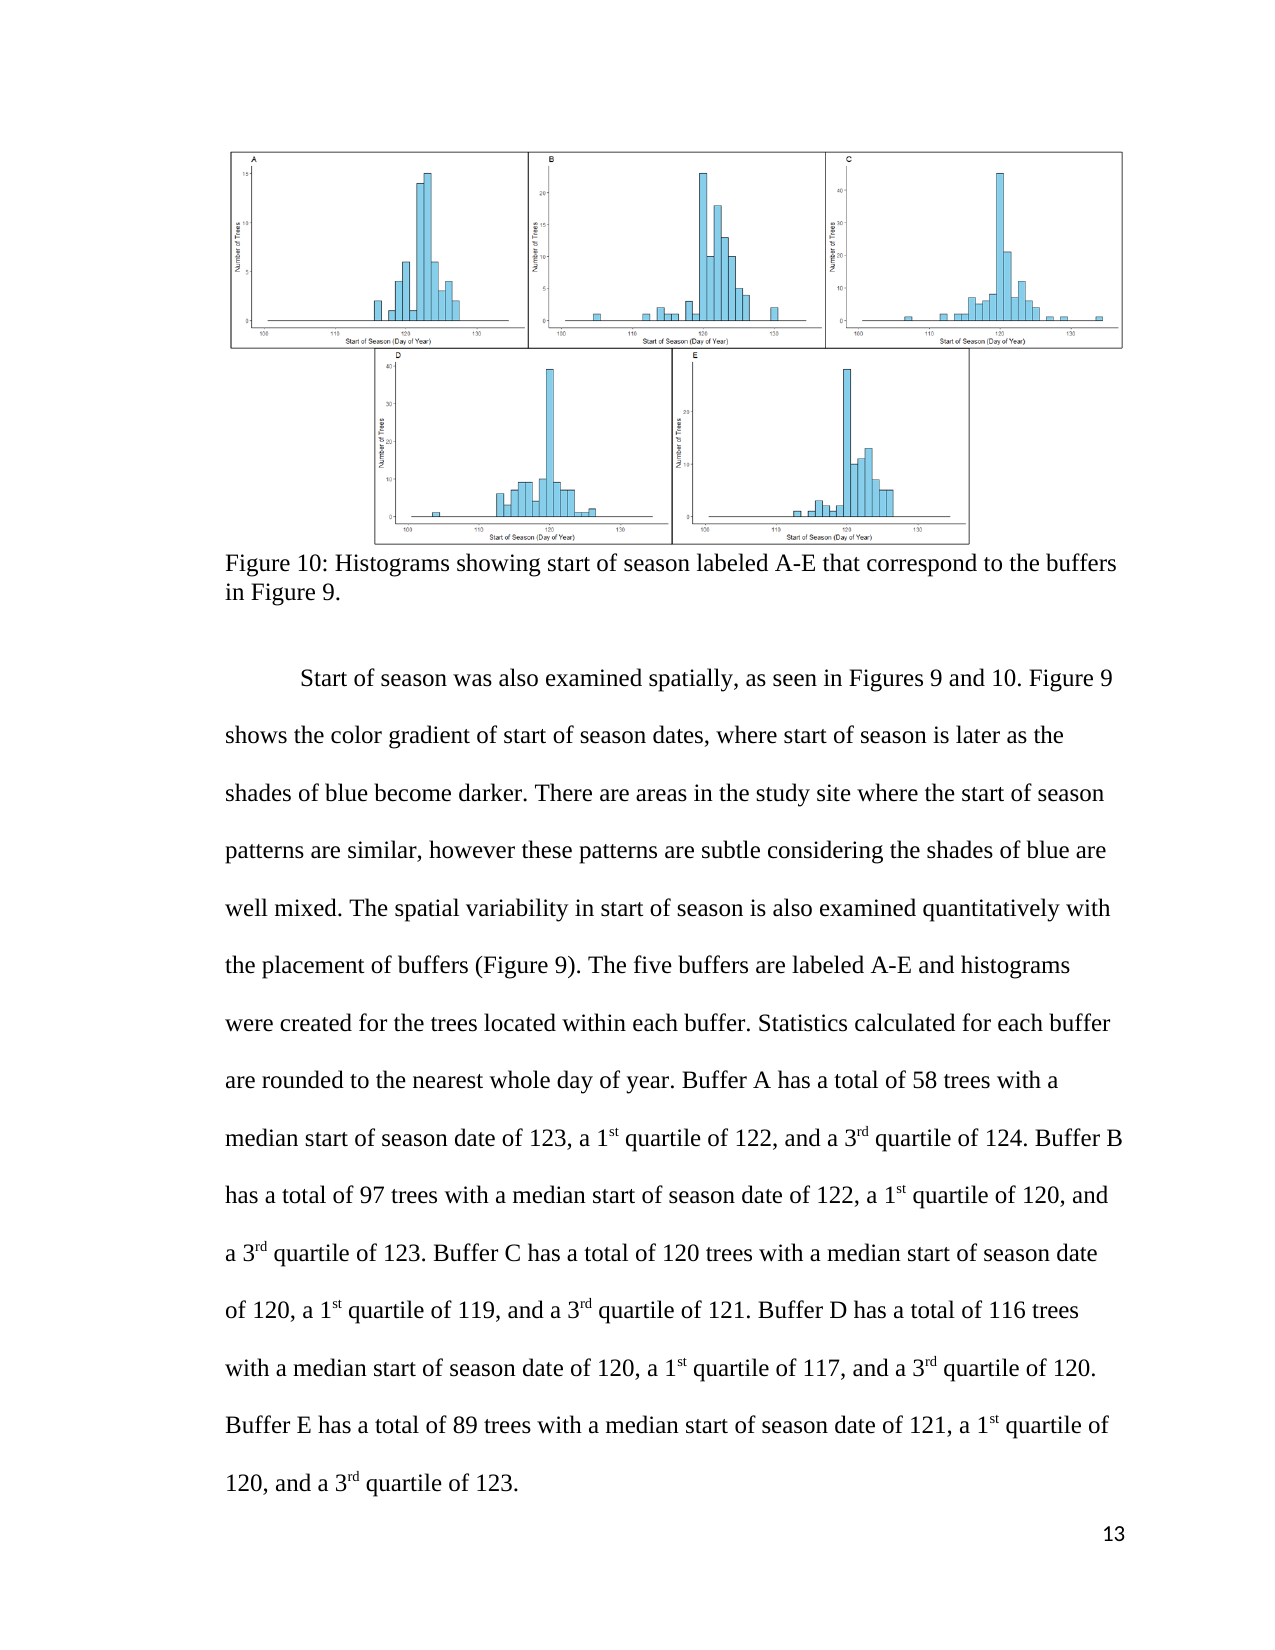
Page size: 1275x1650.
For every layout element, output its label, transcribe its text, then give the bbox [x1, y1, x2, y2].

picture [225, 150, 1125, 548]
text Figure 10: Histograms showing start of season labeled A-E that correspond to the buffers in Figure 9. [225, 548, 1125, 605]
text Start of season was also examined spatially, as seen in Figures 9 and 10. Figure 9 shows the color gradient of start of season dates, where start of season is later as the shades of blue become darker. There are areas in the study site where the start of season patterns are similar, however these patterns are subtle considering the shades of blue are well mixed. The spatial variability in start of season is also examined quantitatively with the placement of buffers (Figure 9). The five buffers are labeled A-E and histograms were created for the trees located within each buffer. Statistics calculated for each buffer are rounded to the nearest whole day of year. Buffer A has a total of 58 trees with a median start of season date of 123, a 1st quartile of 122, and a 3rd quartile of 124. Buffer B has a total of 97 trees with a median start of season date of 122, a 1st quartile of 120, and a 3rd quartile of 123. Buffer C has a total of 120 trees with a median start of season date of 120, a 1st quartile of 119, and a 3rd quartile of 121. Buffer D has a total of 116 trees with a median start of season date of 120, a 1st quartile of 117, and a 3rd quartile of 120. Buffer E has a total of 89 trees with a median start of season date of 121, a 1st quartile of 120, and a 3rd quartile of 123. [225, 663, 1125, 1497]
